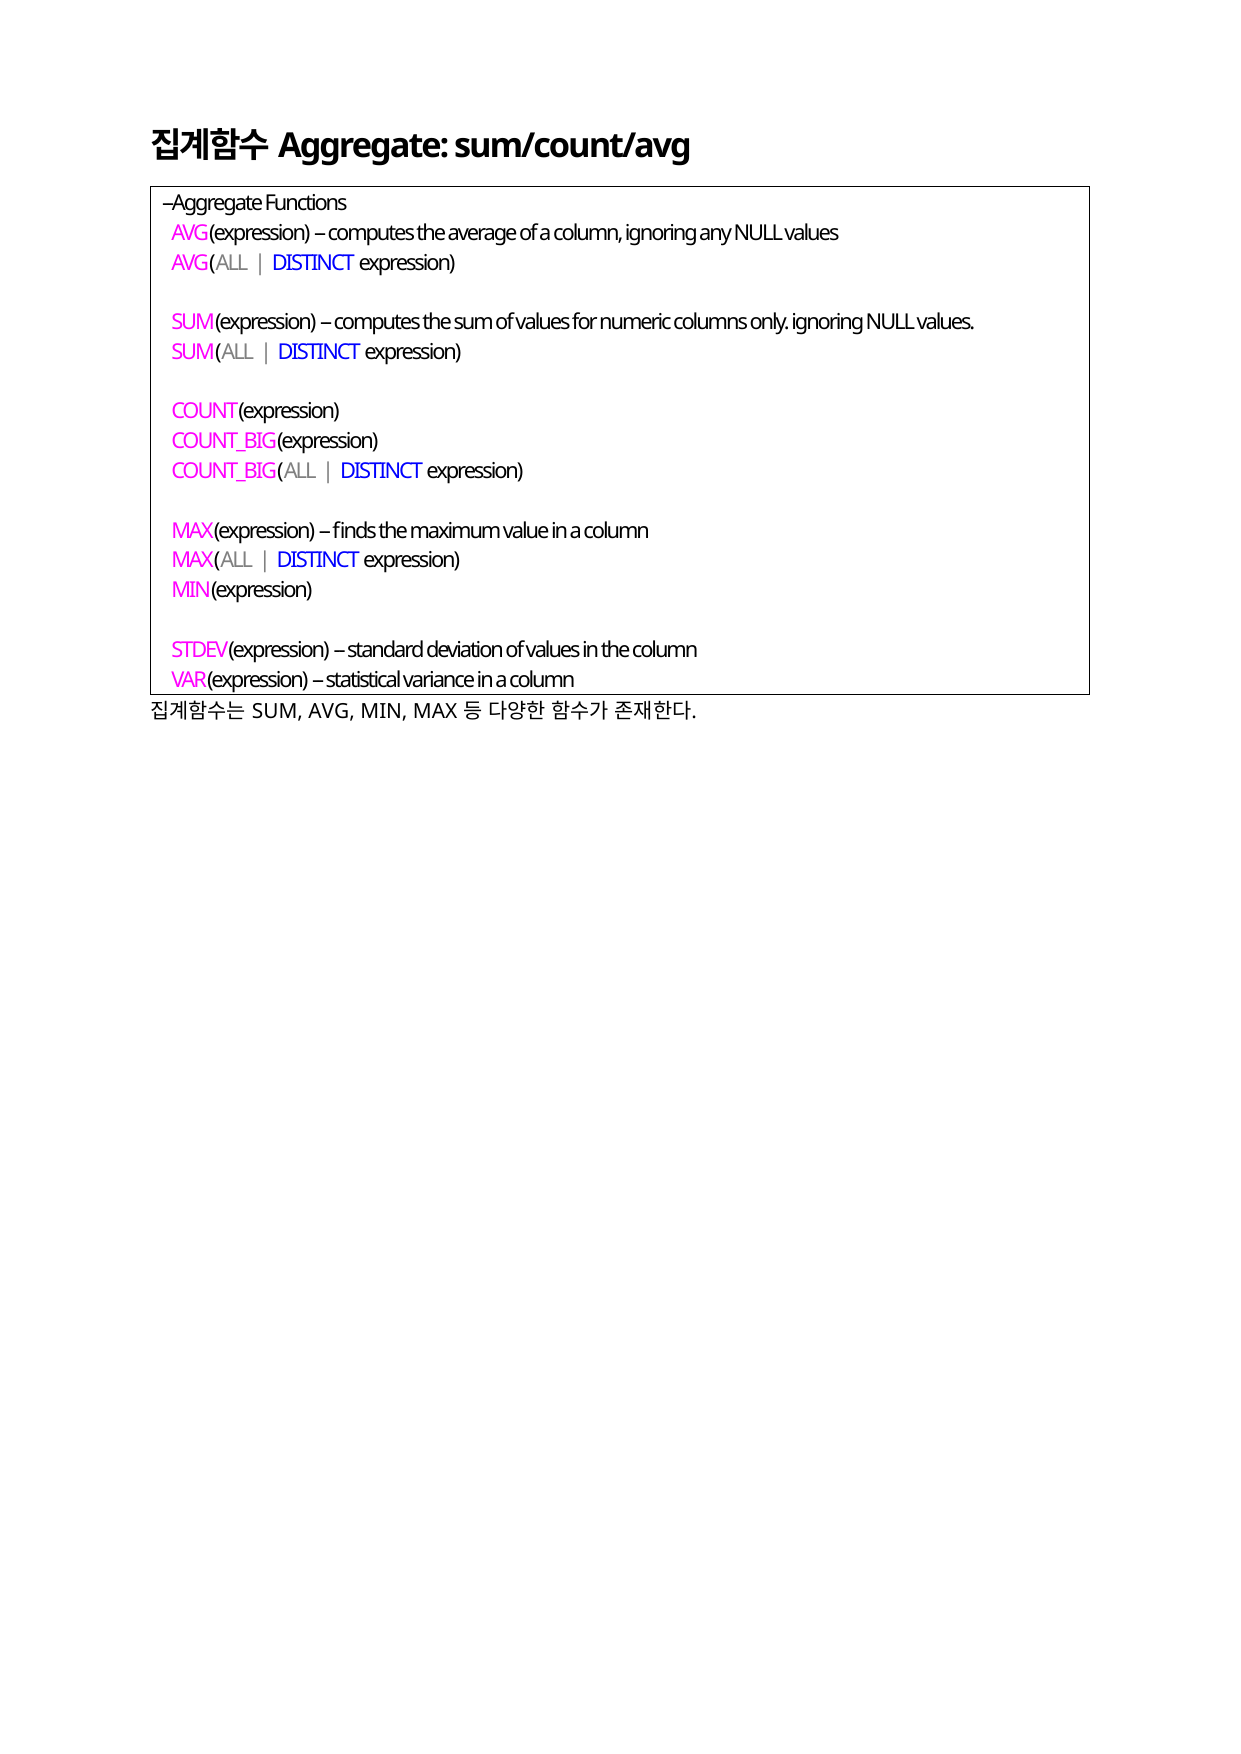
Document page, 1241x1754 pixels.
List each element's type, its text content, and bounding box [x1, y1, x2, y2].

text 집계함수 Aggregate: sum/count/avg [150, 118, 1090, 168]
table_header --Aggregate Functions AVG(expression) -- computes the average of a column, ignoring any NULL values AVG(ALL | DISTINCT expression) SUM(expression) -- computes the sum of values for numeric columns only. ignoring NULL values. SUM(ALL | DISTINCT expression) COUNT(expression) COUNT_BIG(expression) COUNT_BIG(ALL | DISTINCT expression) MAX(expression) -- finds the maximum value in a column MAX(ALL | DISTINCT expression) MIN(expression) STDEV(expression) -- standard deviation of values in the column VAR(expression) -- statistical variance in a column [151, 187, 1089, 693]
text 집계함수는 SUM, AVG, MIN, MAX 등 다양한 함수가 존재한다. [150, 695, 1090, 725]
